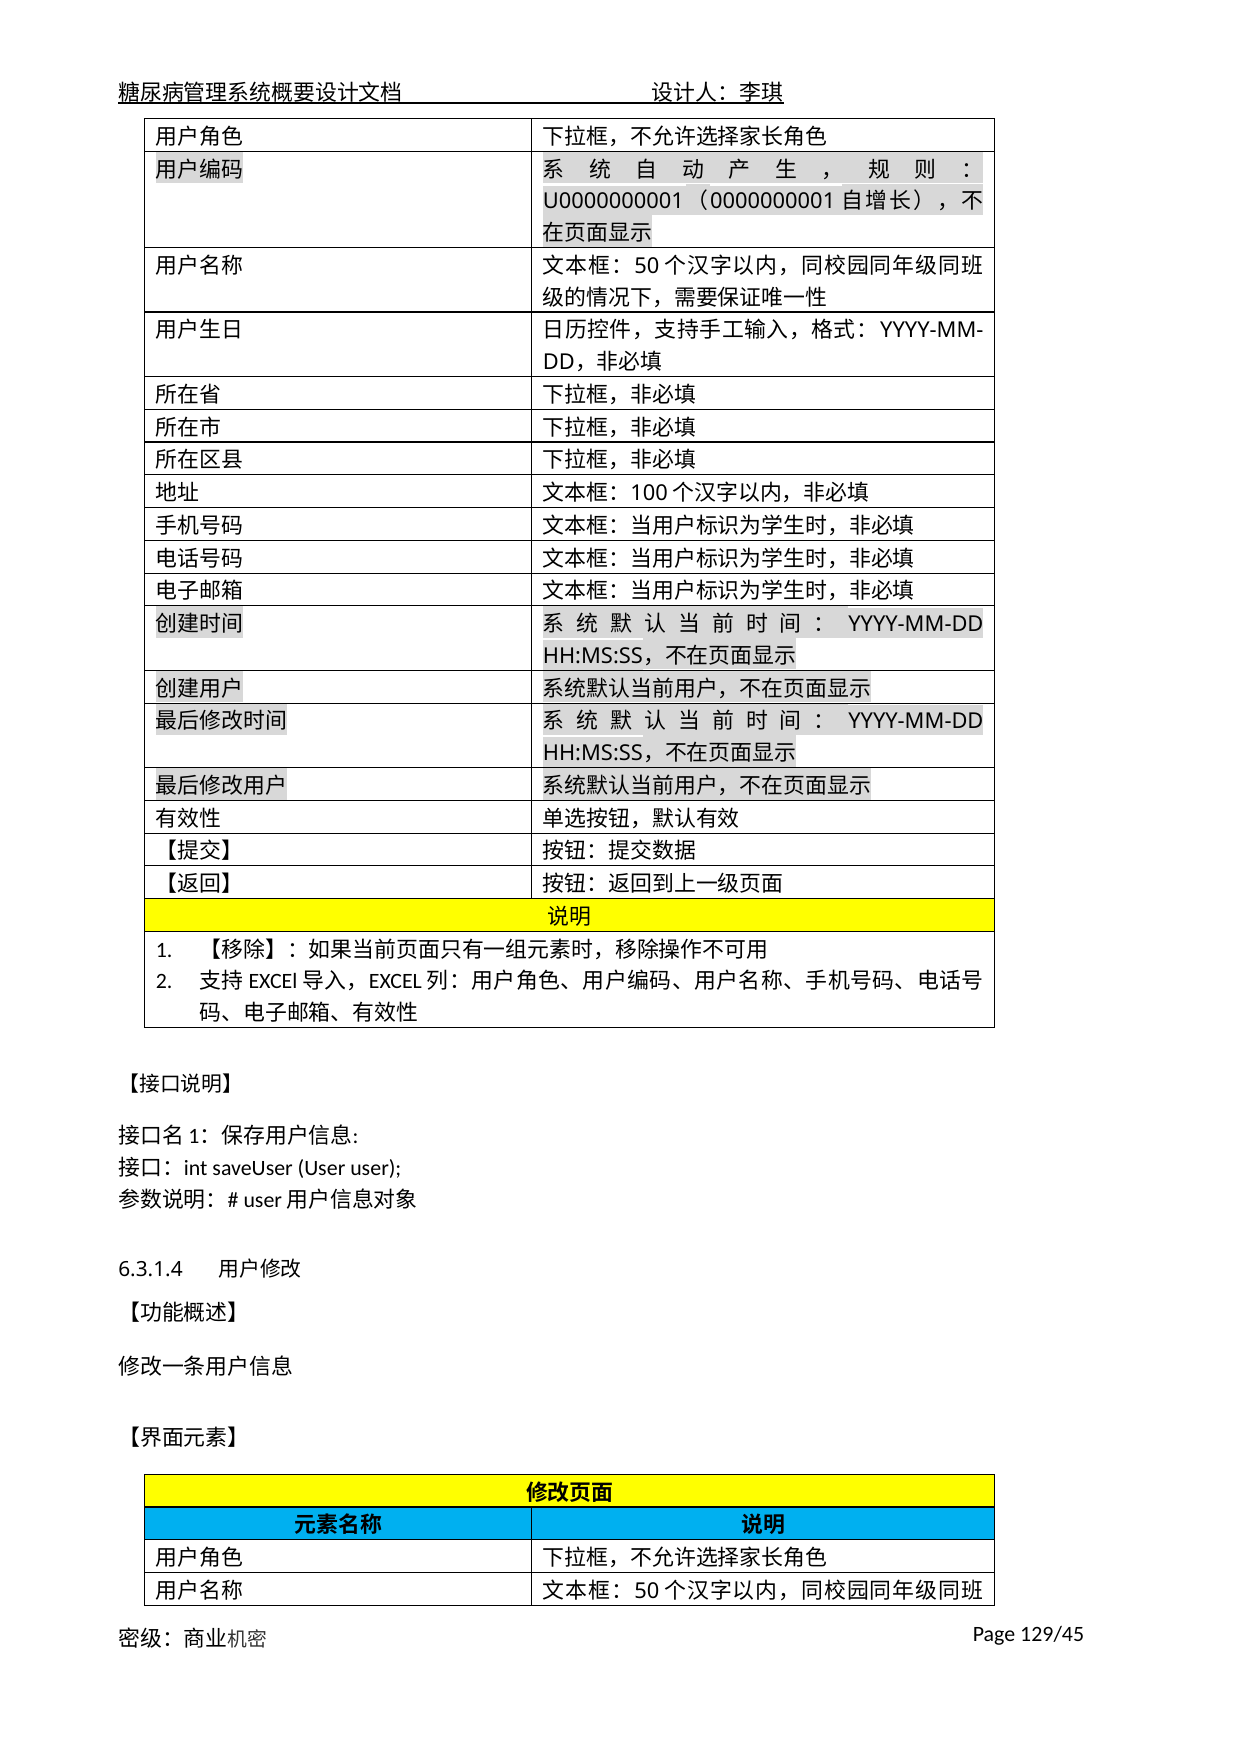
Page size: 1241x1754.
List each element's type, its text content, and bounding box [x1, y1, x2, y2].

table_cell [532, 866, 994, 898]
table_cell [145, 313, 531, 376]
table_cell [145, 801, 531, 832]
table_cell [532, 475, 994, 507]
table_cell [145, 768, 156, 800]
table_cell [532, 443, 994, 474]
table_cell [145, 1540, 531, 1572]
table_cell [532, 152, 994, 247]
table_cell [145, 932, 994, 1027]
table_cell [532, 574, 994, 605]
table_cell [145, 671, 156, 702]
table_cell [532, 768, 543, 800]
text 修改一条用户信息 [118, 1349, 1122, 1381]
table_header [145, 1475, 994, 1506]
text 参数说明：# user用户信息对象 [118, 1182, 1122, 1213]
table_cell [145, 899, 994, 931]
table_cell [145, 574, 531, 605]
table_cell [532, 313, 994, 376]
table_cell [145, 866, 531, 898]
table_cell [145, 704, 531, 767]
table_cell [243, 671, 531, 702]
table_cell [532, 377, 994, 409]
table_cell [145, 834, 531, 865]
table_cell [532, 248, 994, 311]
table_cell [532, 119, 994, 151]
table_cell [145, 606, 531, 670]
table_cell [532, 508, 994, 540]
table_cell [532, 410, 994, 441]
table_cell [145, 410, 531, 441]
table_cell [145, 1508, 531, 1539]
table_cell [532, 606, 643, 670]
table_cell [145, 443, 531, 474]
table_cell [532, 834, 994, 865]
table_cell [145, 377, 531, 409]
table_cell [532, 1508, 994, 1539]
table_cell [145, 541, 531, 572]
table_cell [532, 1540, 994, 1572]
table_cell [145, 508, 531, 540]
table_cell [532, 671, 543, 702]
text 接口：int saveUser (User user); [118, 1150, 1122, 1182]
subtitle 【界面元素】 [118, 1420, 1122, 1452]
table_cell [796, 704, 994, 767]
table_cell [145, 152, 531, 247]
subtitle 【接口说明】 [118, 1067, 1122, 1097]
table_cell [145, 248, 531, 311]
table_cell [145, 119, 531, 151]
subtitle 【功能概述】 [118, 1295, 1122, 1327]
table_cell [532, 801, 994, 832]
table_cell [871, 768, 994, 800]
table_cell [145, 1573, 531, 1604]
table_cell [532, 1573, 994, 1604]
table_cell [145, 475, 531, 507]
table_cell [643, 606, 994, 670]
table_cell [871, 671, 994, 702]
text 接口名1：保存用户信息: [118, 1118, 1122, 1150]
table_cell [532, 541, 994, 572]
subtitle 用户修改 [118, 1252, 1122, 1283]
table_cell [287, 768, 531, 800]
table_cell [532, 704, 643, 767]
